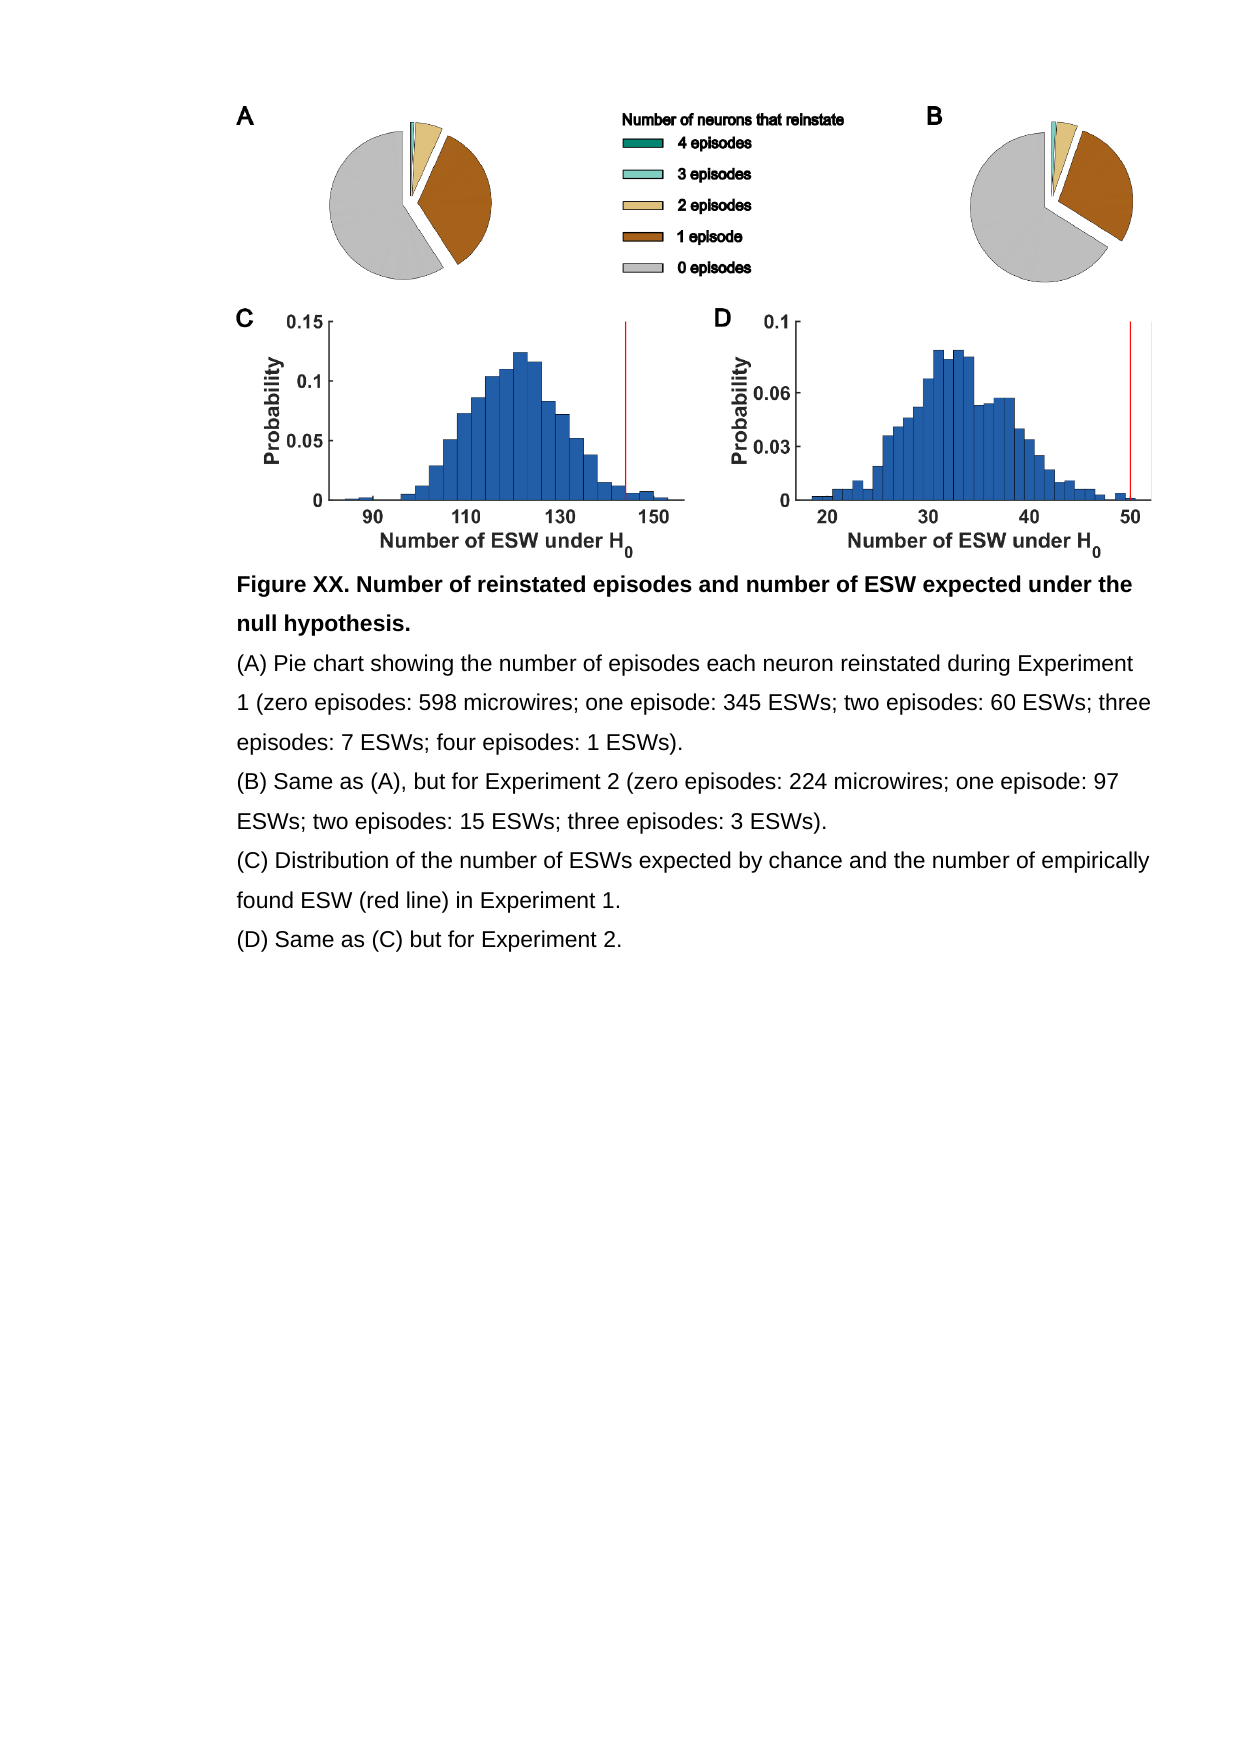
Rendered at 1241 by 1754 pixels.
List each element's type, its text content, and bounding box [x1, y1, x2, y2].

text (B) Same as (A), but for Experiment 2 (zero episodes: 224 microwires; one episode: 97 ESWs; two episodes: 15 ESWs; three episodes: 3 ESWs). [236, 768, 1152, 834]
text (D) Same as (C) but for Experiment 2. [236, 926, 1152, 952]
picture [236, 106, 1152, 558]
text (A) Pie chart showing the number of episodes each neuron reinstated during Experiment 1 (zero episodes: 598 microwires; one episode: 345 ESWs; two episodes: 60 ESWs; three episodes: 7 ESWs; four episodes: 1 ESWs). [236, 650, 1152, 755]
text Figure XX. Number of reinstated episodes and number of ESW expected under the null hypothesis. [236, 571, 1152, 637]
text (C) Distribution of the number of ESWs expected by chance and the number of empirically found ESW (red line) in Experiment 1. [236, 847, 1152, 913]
